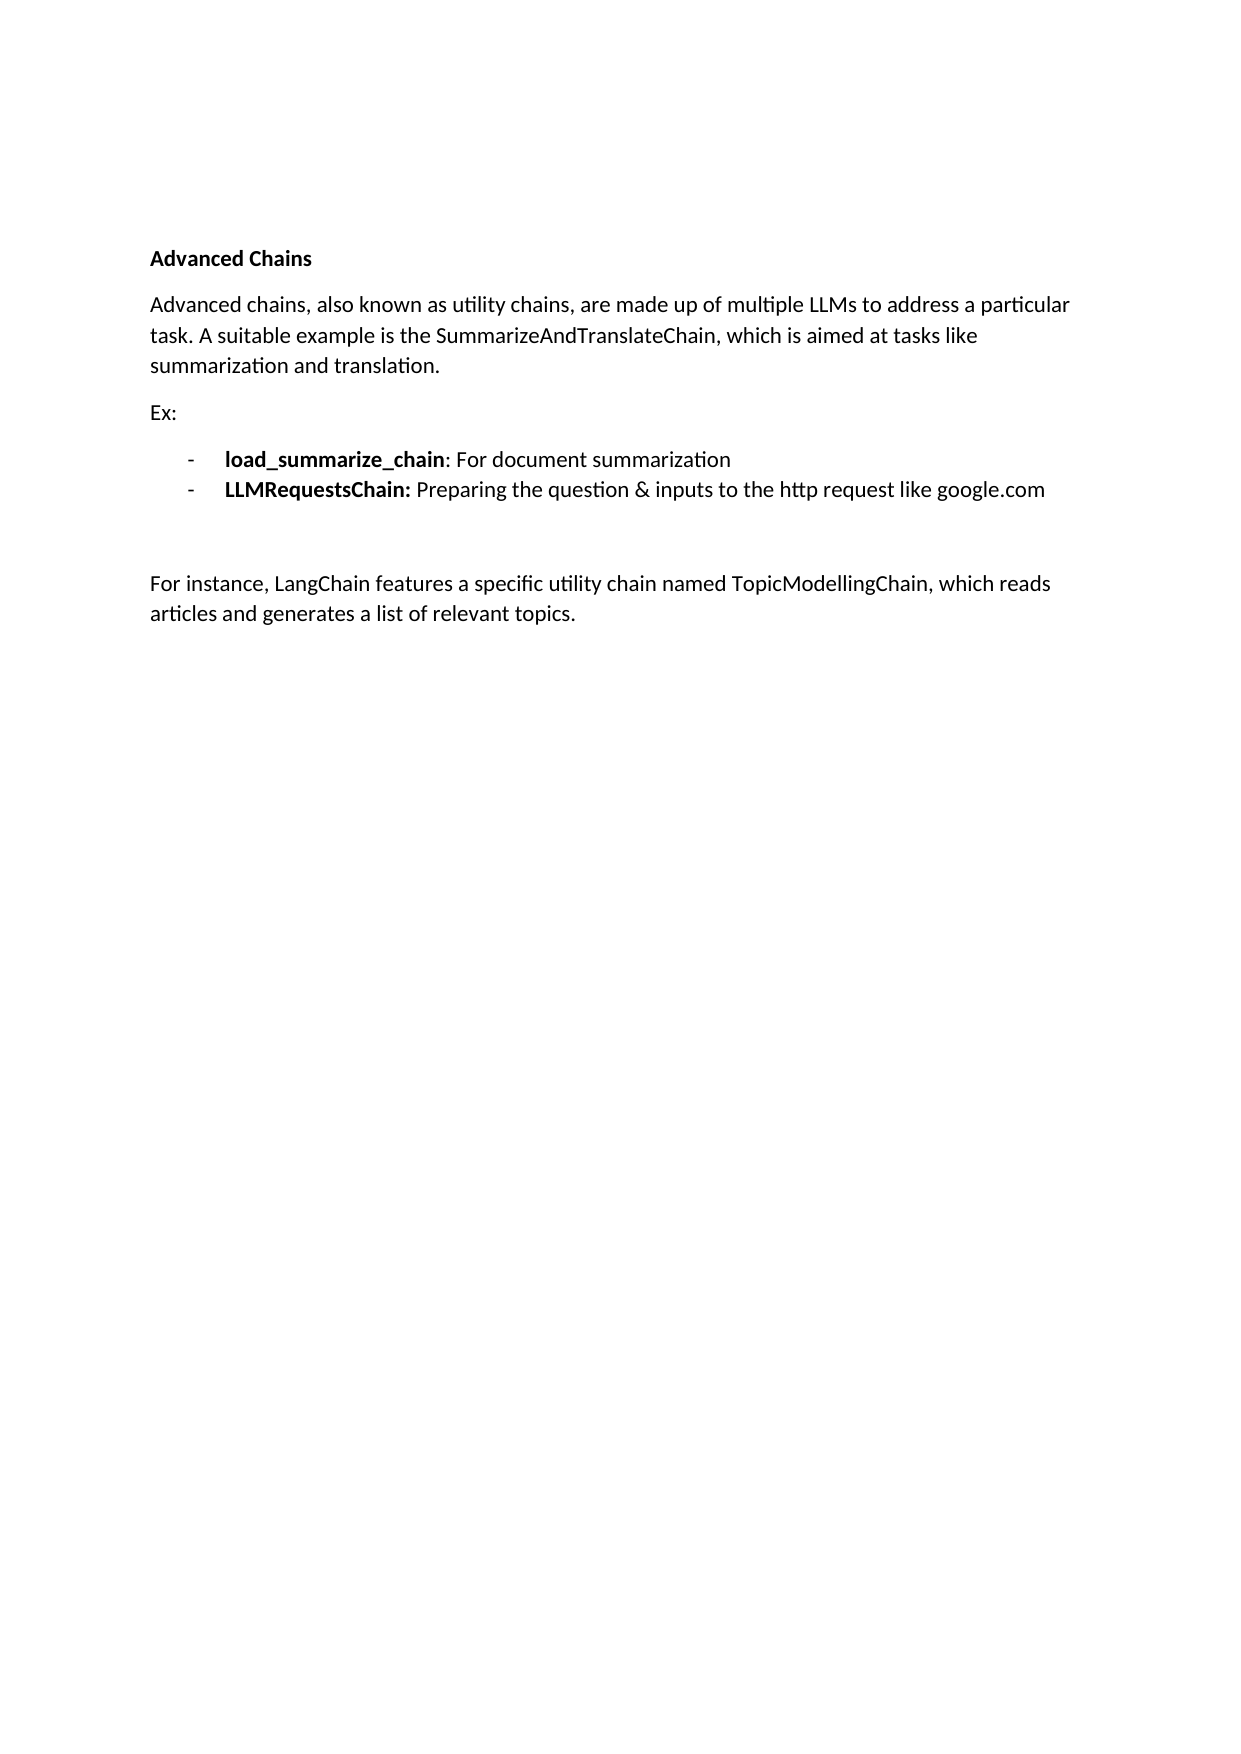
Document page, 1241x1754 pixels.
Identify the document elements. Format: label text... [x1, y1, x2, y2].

list LLMRequestsChain: Preparing the question & inputs to the http request like google.com [187, 475, 1090, 503]
list load_summarize_chain: For document summarization [187, 445, 1090, 473]
text Advanced chains, also known as utility chains, are made up of multiple LLMs to address a particular task. A suitable example is the SummarizeAndTranslateChain, which is aimed at tasks like summarization and translation. [150, 291, 1090, 379]
text Ex: [150, 398, 1090, 426]
text For instance, LangChain features a specific utility chain named TopicModellingChain, which reads articles and generates a list of relevant topics. [150, 569, 1090, 627]
text Advanced Chains [150, 244, 1090, 272]
